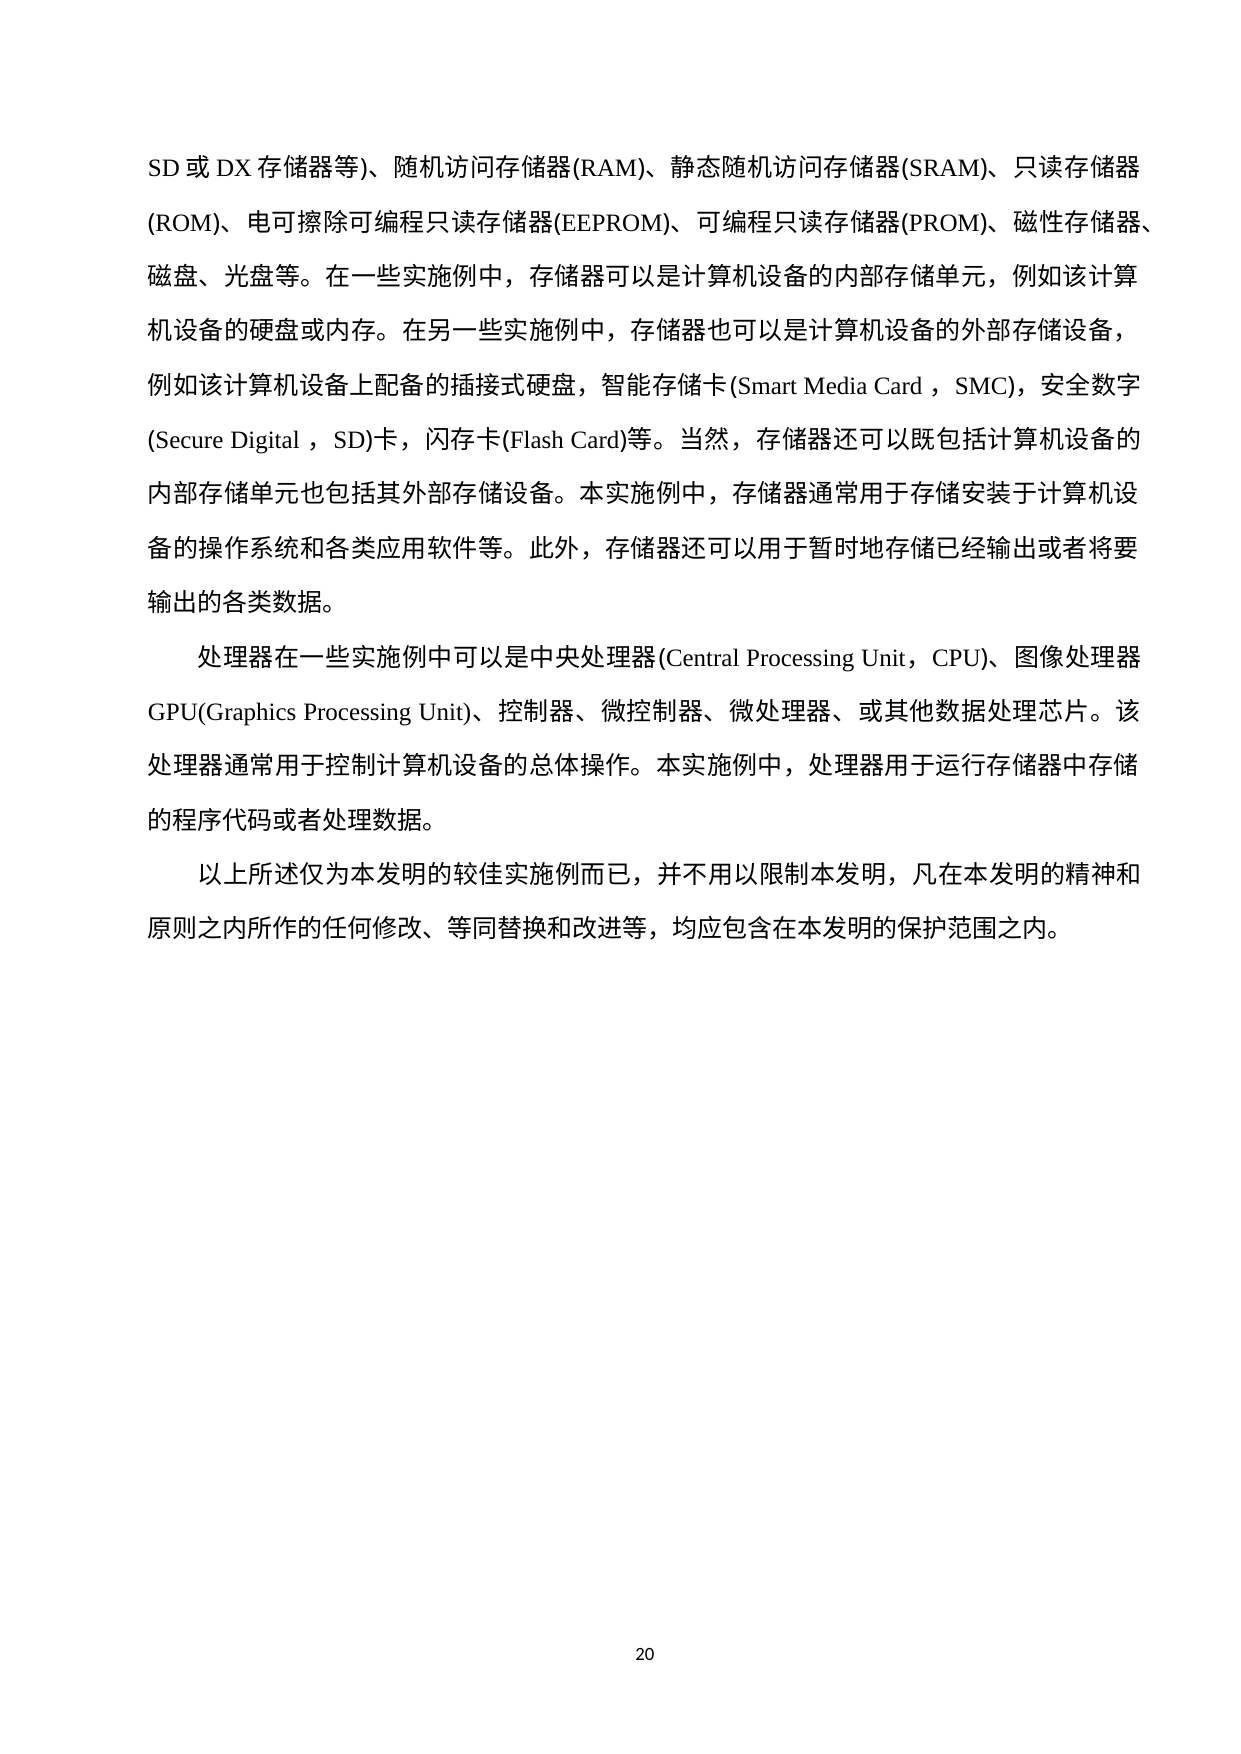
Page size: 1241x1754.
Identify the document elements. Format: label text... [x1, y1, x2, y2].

text 处理器在一些实施例中可以是中央处理器(Central Processing Unit，CPU)、图像处理器GPU(Graphics Processing Unit)、控制器、微控制器、微处理器、或其他数据处理芯片。该处理器通常用于控制计算机设备的总体操作。本实施例中，处理器用于运行存储器中存储的程序代码或者处理数据。 [148, 637, 1142, 836]
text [148, 148, 1142, 619]
text 以上所述仅为本发明的较佳实施例而已，并不用以限制本发明，凡在本发明的精神和原则之内所作的任何修改、等同替换和改进等，均应包含在本发明的保护范围之内。 [148, 854, 1142, 945]
